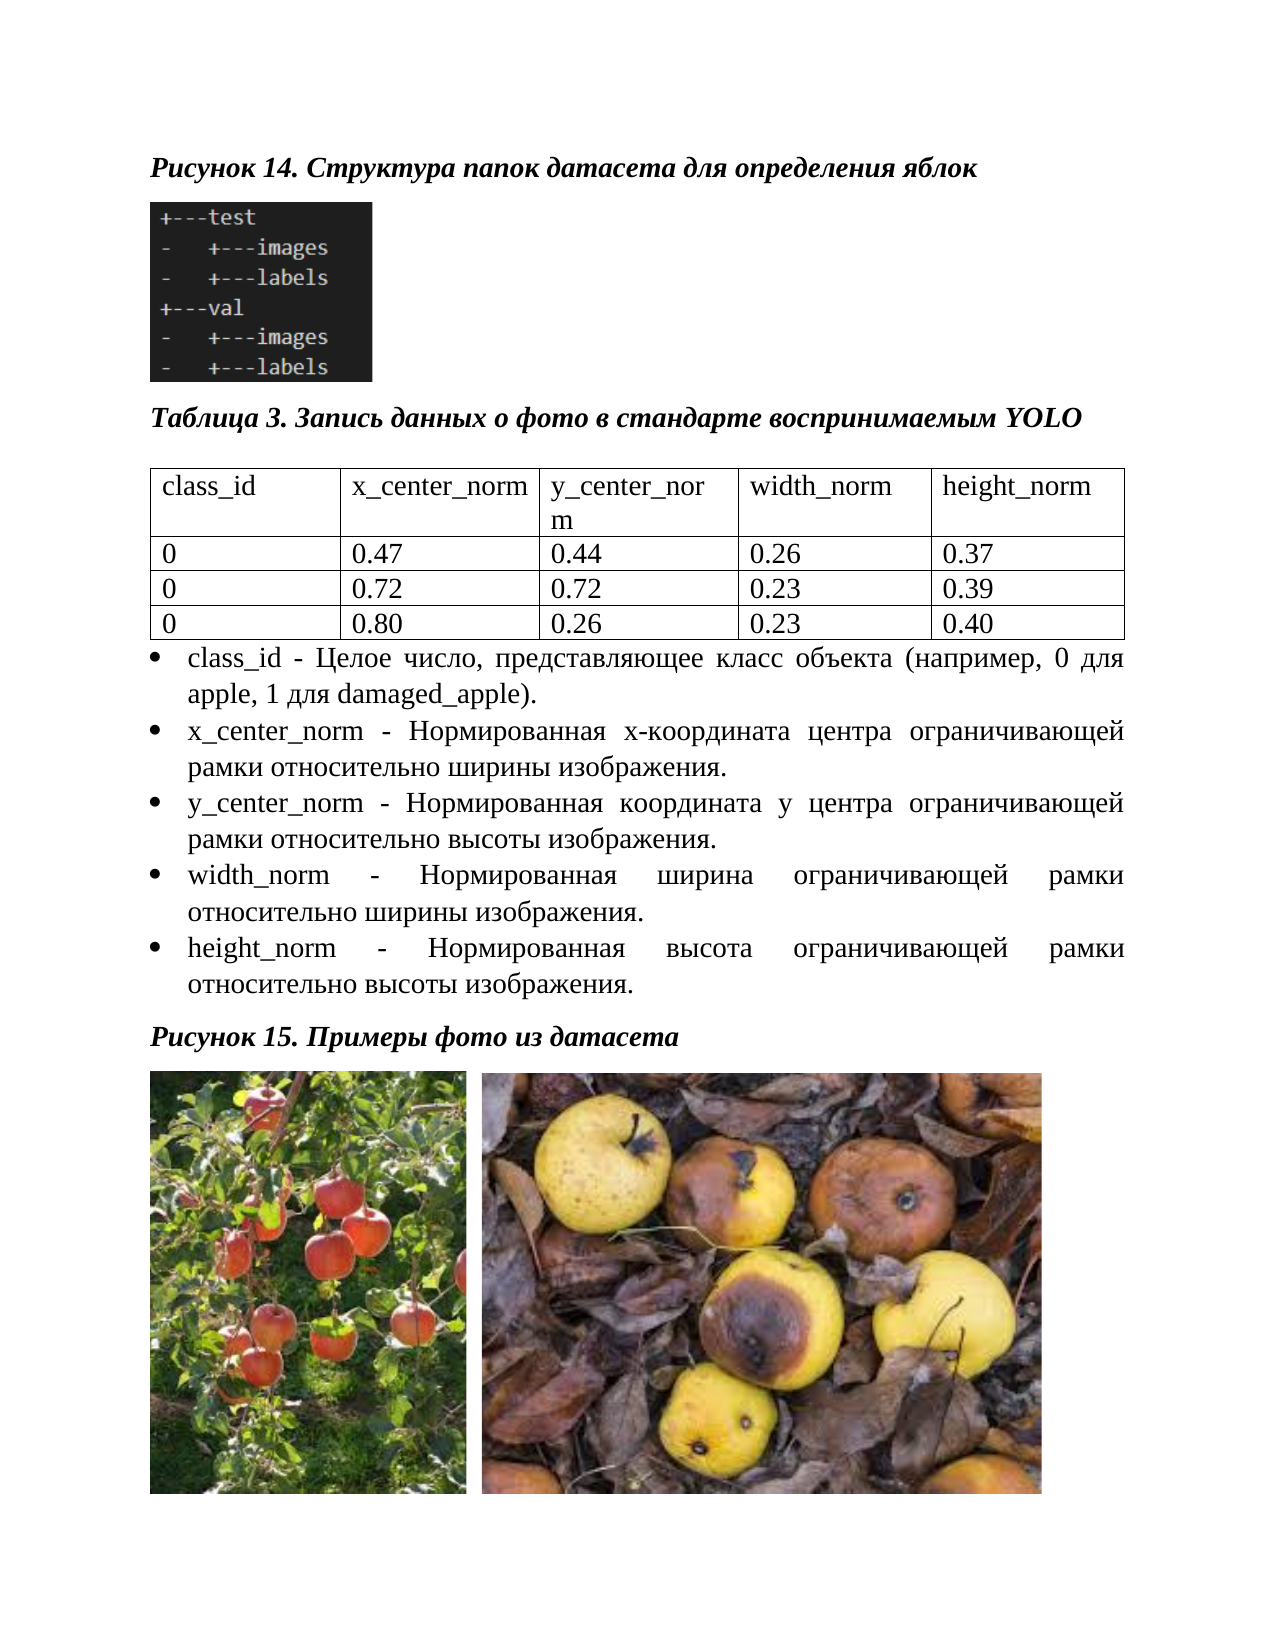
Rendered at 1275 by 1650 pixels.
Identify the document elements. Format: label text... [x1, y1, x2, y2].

text Рисунок 14. Структура папок датасета для определения яблок [150, 150, 1125, 183]
list class_id - Целое число, представляющее класс объекта (например, 0 для apple, 1 для damaged_apple). [150, 640, 1125, 710]
table_cell 0.23 [739, 606, 931, 639]
table_cell 0 [151, 606, 340, 639]
table_cell 0.44 [540, 537, 738, 570]
picture [150, 202, 373, 382]
table_cell 0.47 [341, 537, 539, 570]
list width_norm - Нормированная ширина ограничивающей рамки относительно ширины изображения. [150, 857, 1125, 927]
table_cell 0.39 [932, 571, 1124, 605]
picture [150, 1071, 467, 1494]
text Рисунок 15. Примеры фото из датасета [150, 1019, 1125, 1052]
table_header y_center_norm [540, 469, 738, 536]
picture [481, 1073, 1042, 1494]
table_header width_norm [739, 469, 931, 536]
list height_norm - Нормированная высота ограничивающей рамки относительно высоты изображения. [150, 930, 1125, 1000]
list y_center_norm - Нормированная координата y центра ограничивающей рамки относительно высоты изображения. [150, 785, 1125, 855]
table_cell 0.37 [932, 537, 1124, 570]
table_header x_center_norm [341, 469, 539, 536]
table_cell 0.72 [540, 571, 738, 605]
table_cell 0.26 [540, 606, 738, 639]
text Таблица 3. Запись данных о фото в стандарте воспринимаемым YOLO [150, 400, 1125, 434]
table_cell 0 [151, 571, 340, 605]
table_cell 0.80 [341, 606, 539, 639]
table_cell 0.40 [932, 606, 1124, 639]
list x_center_norm - Нормированная x-координата центра ограничивающей рамки относительно ширины изображения. [150, 713, 1125, 782]
table_header class_id [151, 469, 340, 536]
table_cell 0.26 [739, 537, 931, 570]
table_cell 0 [151, 537, 340, 570]
table_header height_norm [932, 469, 1124, 536]
table_cell 0.23 [739, 571, 931, 605]
table_cell 0.72 [341, 571, 539, 605]
